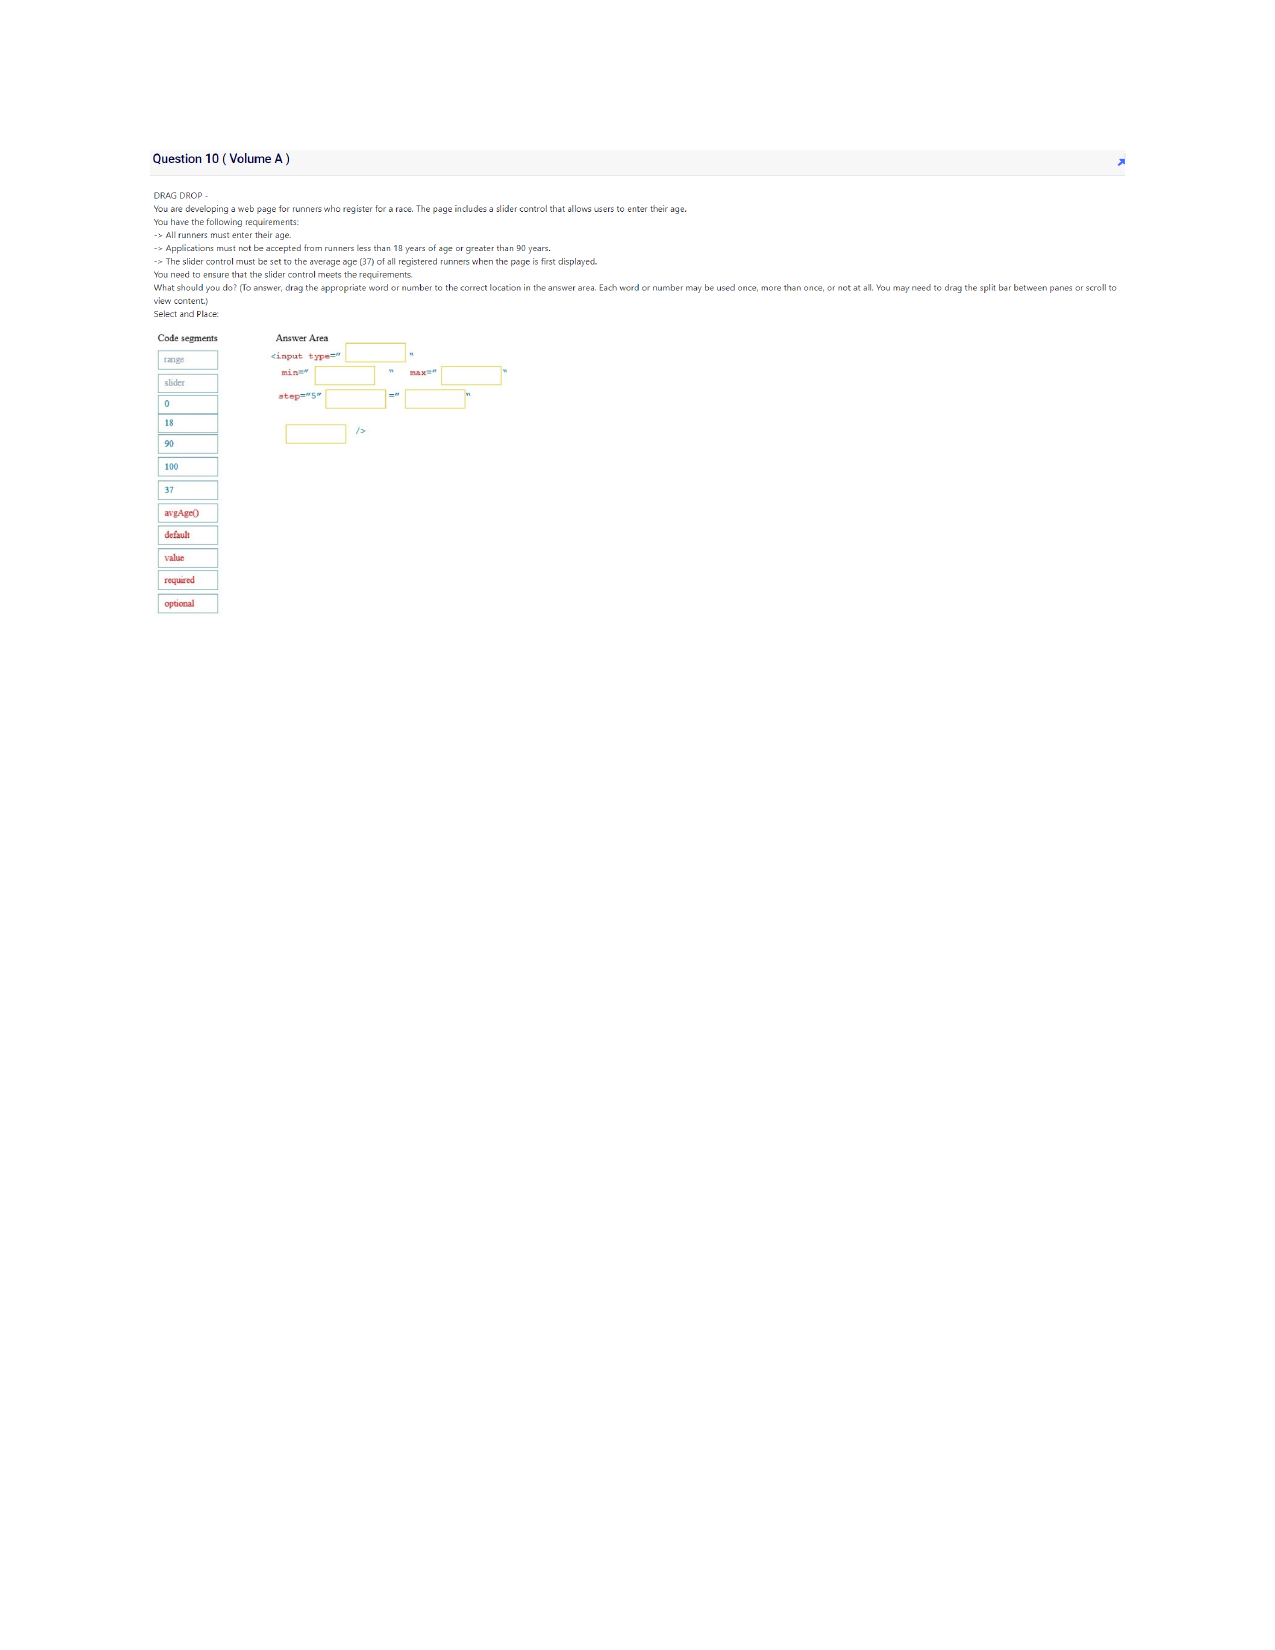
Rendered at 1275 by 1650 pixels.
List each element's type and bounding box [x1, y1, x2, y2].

picture [150, 150, 1125, 617]
